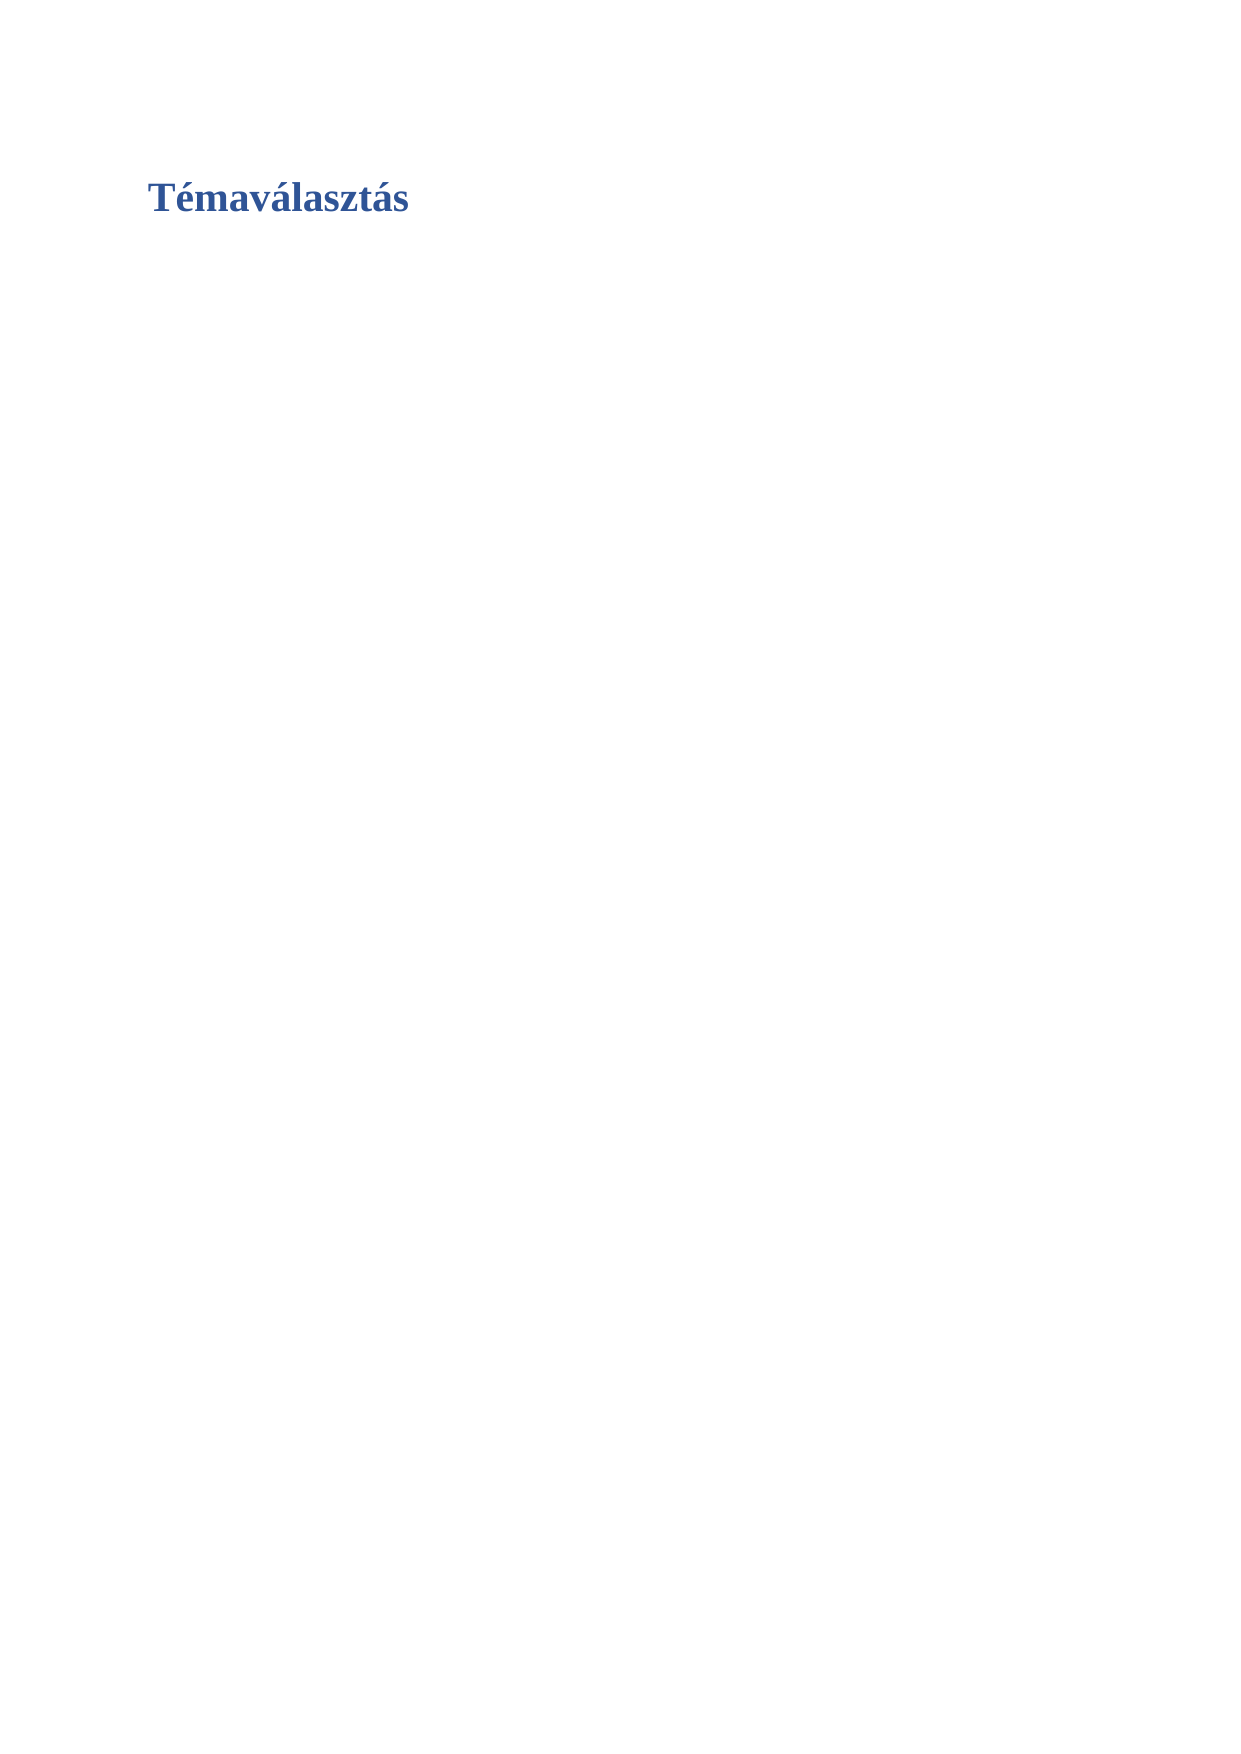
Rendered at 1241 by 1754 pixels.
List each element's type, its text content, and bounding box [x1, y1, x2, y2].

subtitle Témaválasztás [148, 173, 1093, 221]
